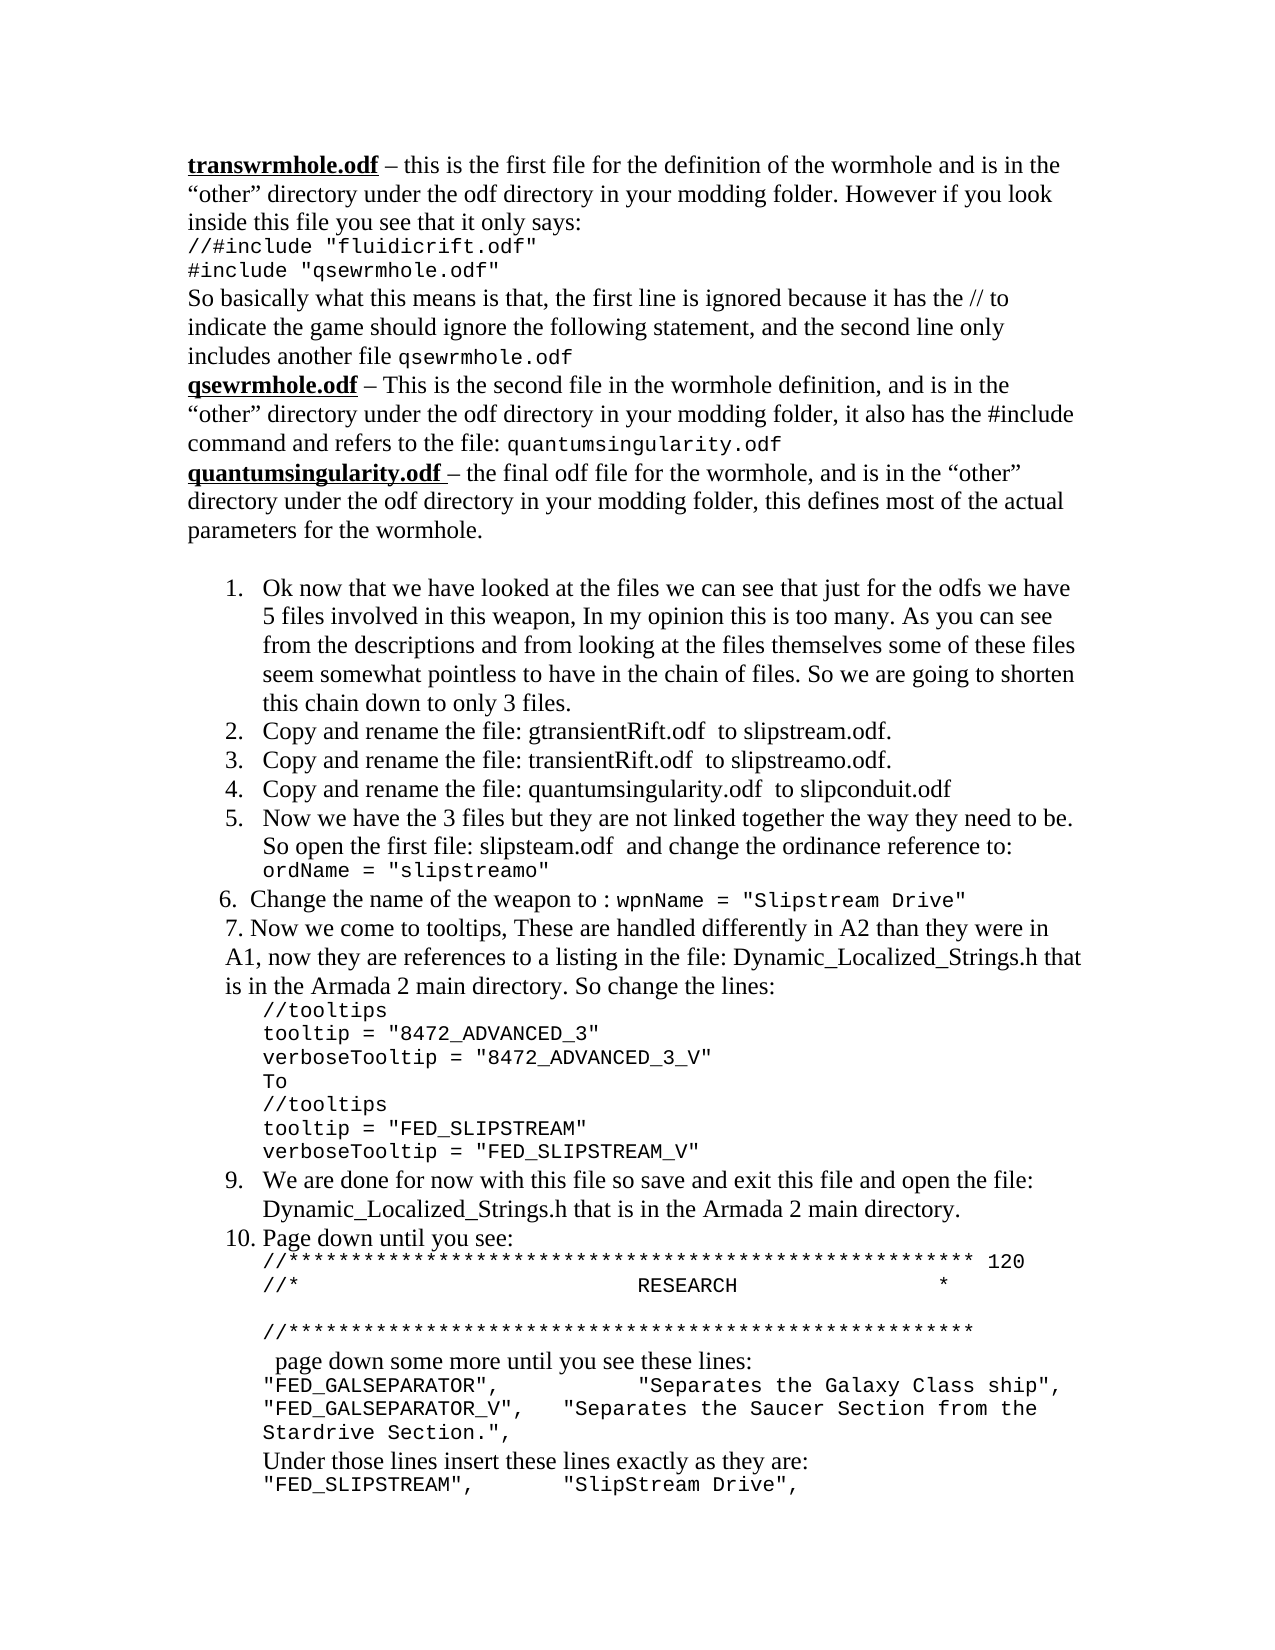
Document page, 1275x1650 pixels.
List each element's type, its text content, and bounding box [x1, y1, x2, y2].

text verboseTooltip = "FED_SLIPSTREAM_V" [262, 1257, 1087, 1281]
list Page down until you see: [225, 1338, 1087, 1367]
text transientRift.odf – the ordinance file for this weapon, but if you look at the bottom of this file you see the line: objectName = "transwrmhole" this means that the weapon uses another file to define the parameters of an object created by the ordinance, in this case that object is a wormhole. So we must also have this wormhole in the chain of files. [187, 150, 1087, 266]
text ordName = "slipstreamo" [262, 976, 1087, 1000]
list Copy and rename the file: transientRift.odf to slipstreamo.odf. [225, 861, 1087, 890]
text //* RESEARCH * [262, 1391, 1087, 1438]
list Copy and rename the file: quantumsingularity.odf to slipconduit.odf [225, 890, 1087, 918]
list We are done for now with this file so save and exit this file and open the file: Dynamic_Localized_Strings.h that is in the Armada 2 main directory. [225, 1281, 1087, 1338]
text quantumsingularity.odf – the final odf file for the wormhole, and is in the “other” directory under the odf directory in your modding folder, this defines most of the actual parameters for the wormhole. [187, 573, 1087, 660]
text tooltip = "FED_SLIPSTREAM" [262, 1234, 1087, 1257]
text verboseTooltip = "8472_ADVANCED_3_V" [262, 1163, 1087, 1186]
text 6. Change the name of the weapon to : wpnName = "Slipstream Drive" [187, 1000, 1087, 1029]
text page down some more until you see these lines: [262, 1462, 1087, 1491]
text tooltip = "8472_ADVANCED_3" [262, 1139, 1087, 1163]
text qsewrmhole.odf – This is the second file in the wormhole definition, and is in the “other” directory under the odf directory in your modding folder, it also has the #include command and refers to the file: quantumsingularity.odf [187, 486, 1087, 573]
text So basically what this means is that, the first line is ignored because it has the // to indicate the game should ignore the following statement, and the second line only includes another file qsewrmhole.odf [187, 399, 1087, 486]
list Now we have the 3 files but they are not linked together the way they need to be. So open the first file: slipsteam.odf and change the ordinance reference to: [225, 918, 1087, 976]
text //tooltips [262, 1210, 1087, 1234]
text #include "qsewrmhole.odf" [187, 376, 1087, 399]
text //******************************************************* 120 [262, 1367, 1087, 1391]
text //******************************************************* [262, 1438, 1087, 1462]
text transwrmhole.odf – this is the first file for the definition of the wormhole and is in the “other” directory under the odf directory in your modding folder. However if you look inside this file you see that it only says: [187, 266, 1087, 352]
list Copy and rename the file: gtransientRift.odf to slipstream.odf. [225, 832, 1087, 861]
list Ok now that we have looked at the files we can see that just for the odfs we have 5 files involved in this weapon, In my opinion this is too many. As you can see from the descriptions and from looking at the files themselves some of these files seem somewhat pointless to have in the chain of files. So we are going to shorten this chain down to only 3 files. [225, 688, 1087, 832]
text 7. Now we come to tooltips, These are handled differently in A2 than they were in A1, now they are references to a listing in the file: Dynamic_Localized_Strings.h that is in the Armada 2 main directory. So change the lines: [225, 1029, 1087, 1116]
text To [262, 1186, 1087, 1210]
text //#include "fluidicrift.odf" [187, 352, 1087, 376]
text //tooltips [262, 1116, 1087, 1139]
